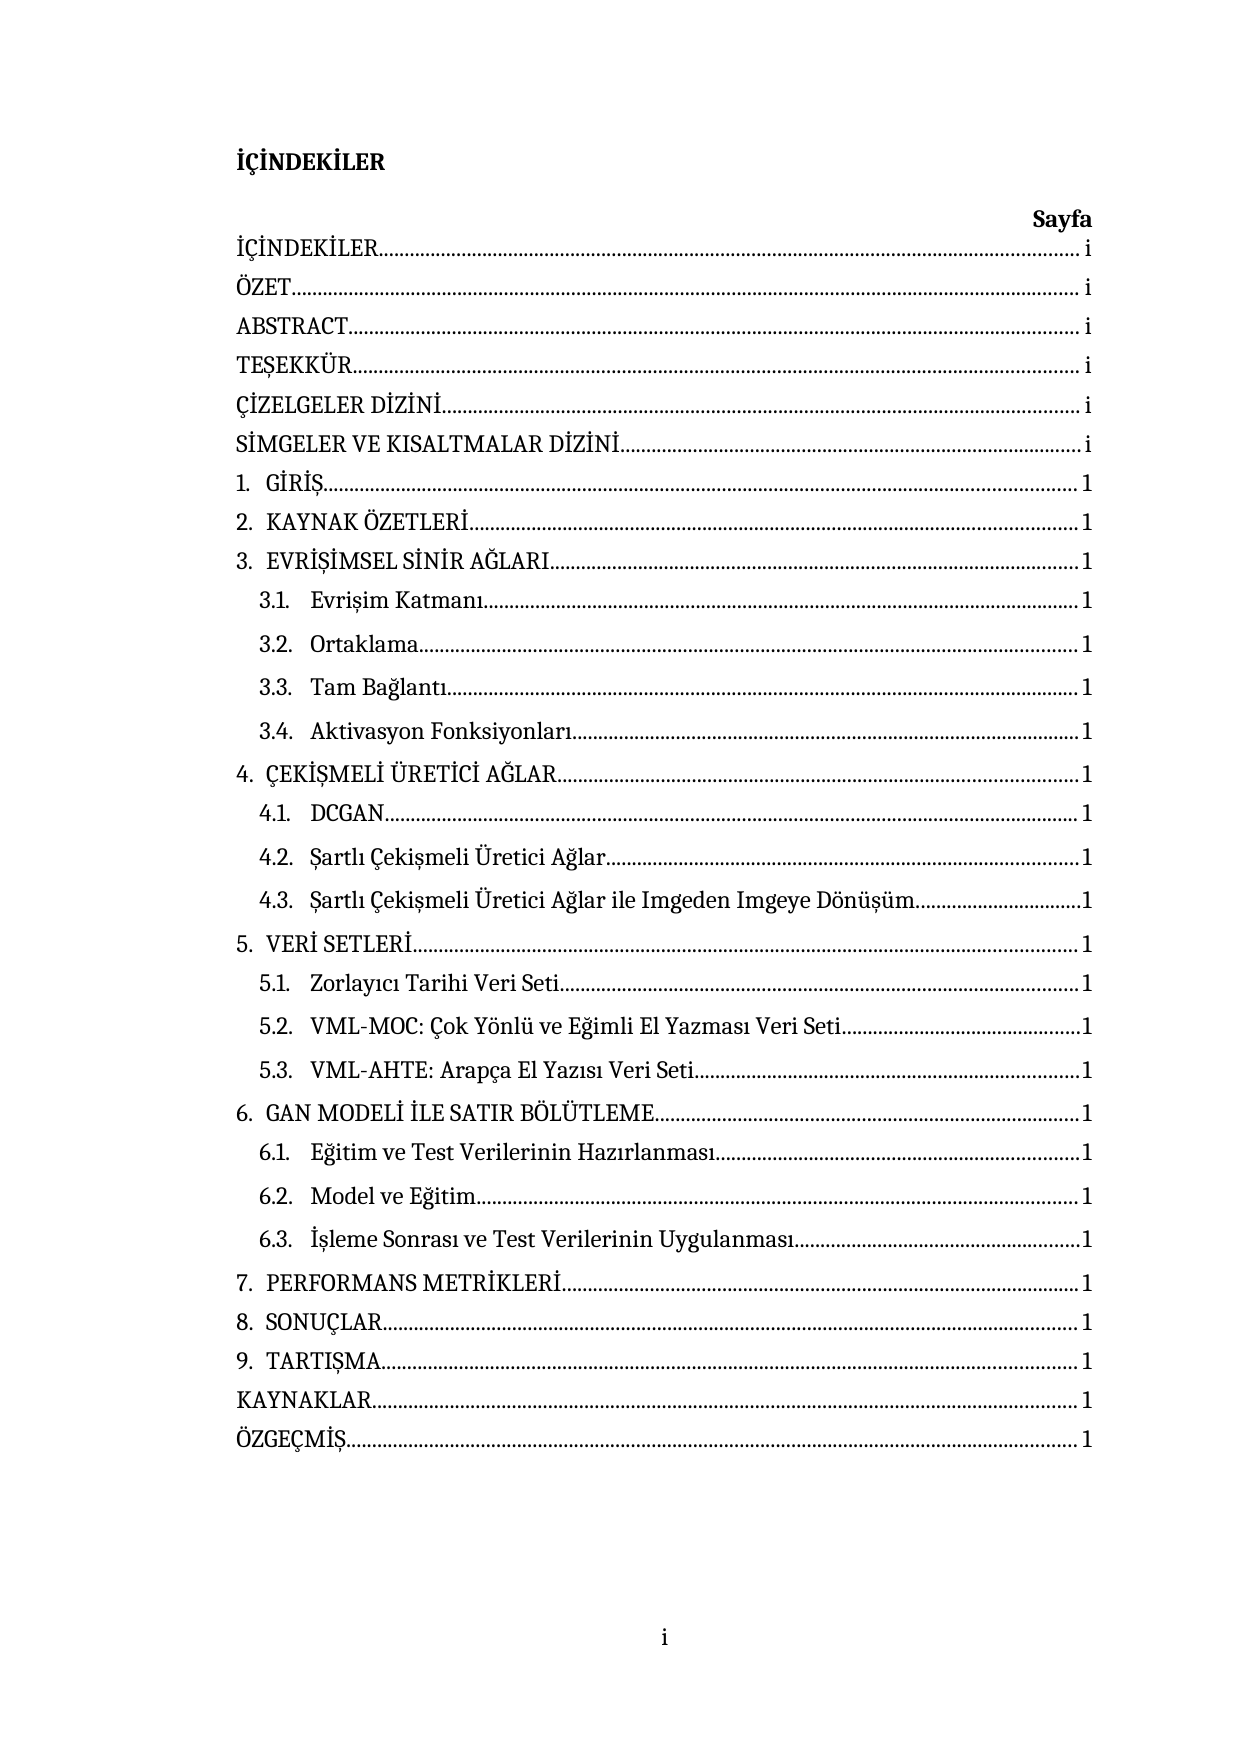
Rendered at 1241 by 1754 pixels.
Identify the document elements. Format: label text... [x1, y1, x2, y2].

subtitle İÇİNDEKİLER [236, 148, 1092, 176]
